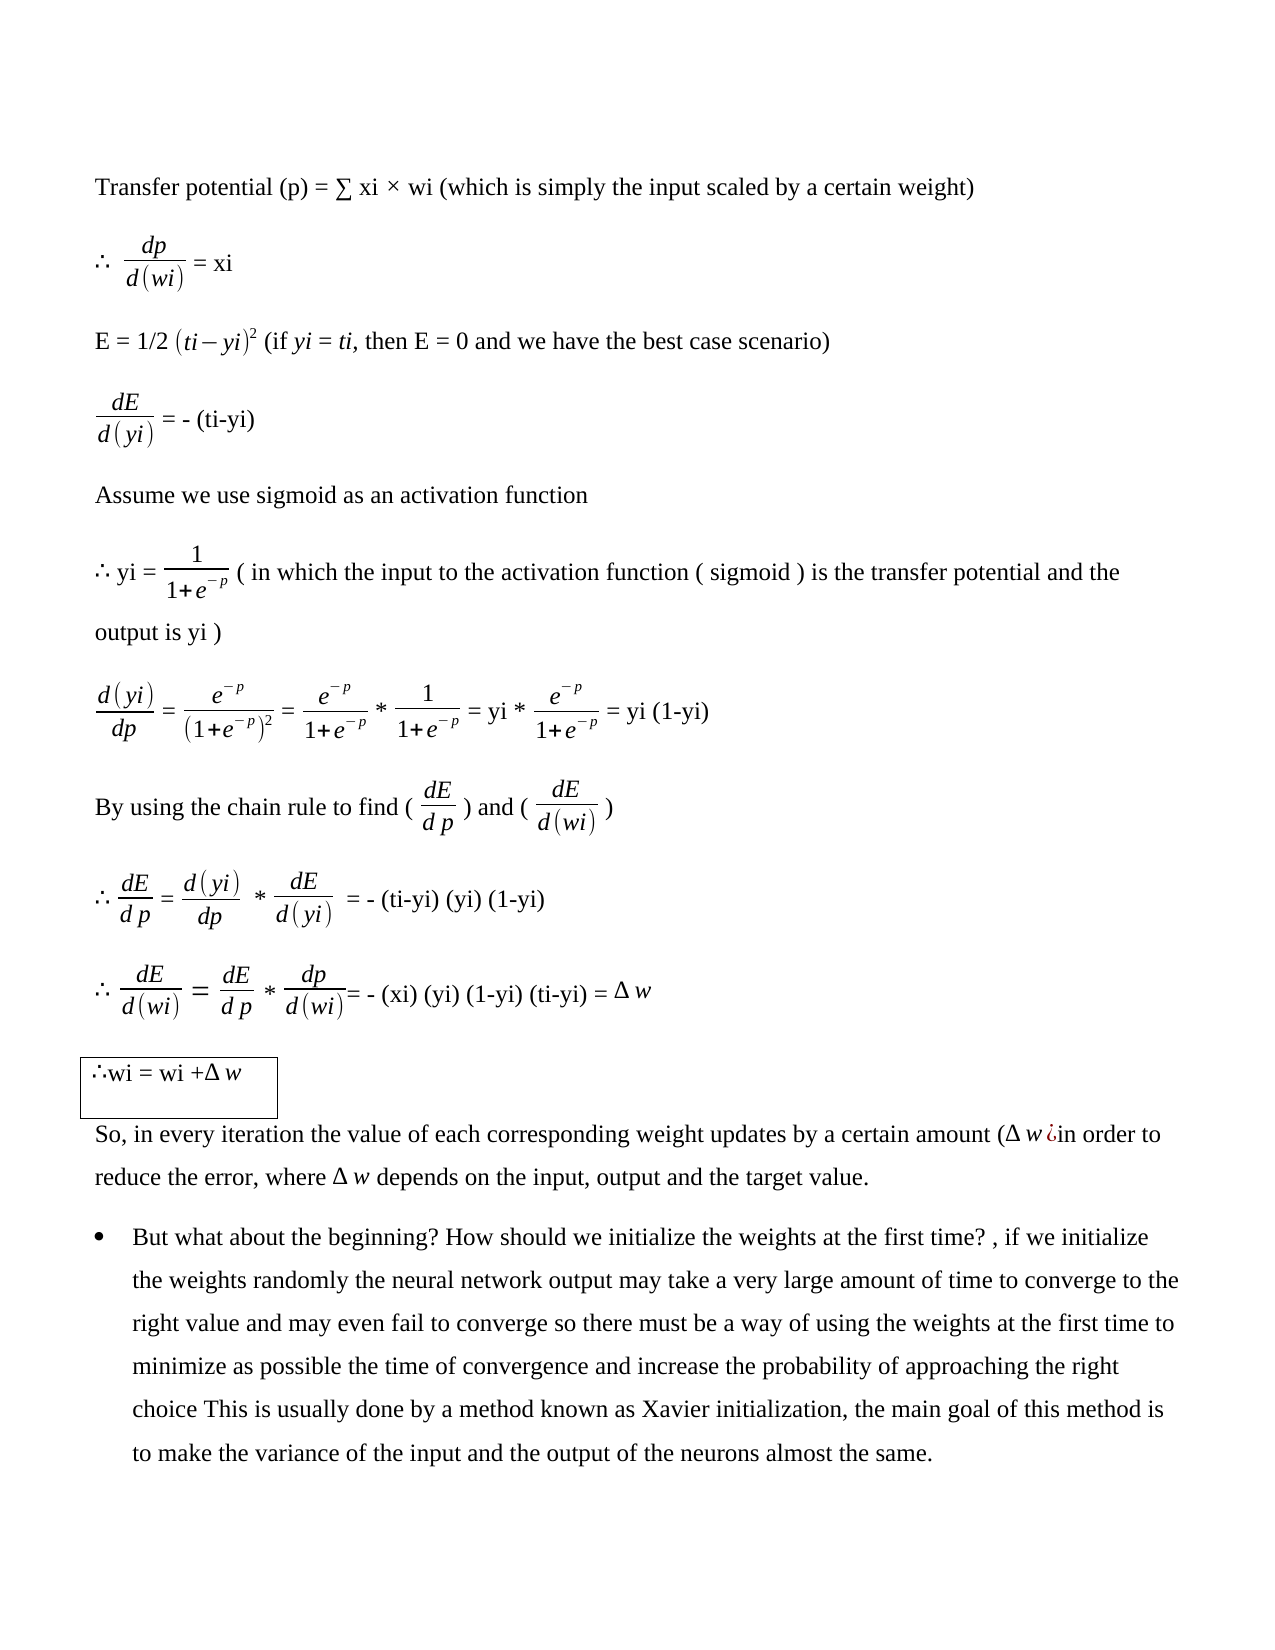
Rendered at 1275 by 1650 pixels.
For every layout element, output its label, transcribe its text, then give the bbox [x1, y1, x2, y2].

text Transfer potential (p) = ∑ xi wi (which is simply the input scaled by a certain weight) [94, 172, 1181, 201]
text Assume we use sigmoid as an activation function [94, 480, 1181, 509]
text = = * = yi * = yi (1-yi) [94, 677, 1181, 744]
text So, in every iteration the value of each corresponding weight updates by a certain amount (in order to reduce the error, where depends on the input, output and the target value. [94, 1119, 1181, 1191]
text yi = ( in which the input to the activation function ( sigmoid ) is the transfer potential and the output is yi ) [94, 540, 1181, 646]
list But what about the beginning? How should we initialize the weights at the first time? , if we initialize the weights randomly the neural network output may take a very large amount of time to converge to the right value and may even fail to converge so there must be a way of using the weights at the first time to minimize as possible the time of convergence and increase the probability of approaching the right choice This is usually done by a method known as Xavier initialization, the main goal of this method is to make the variance of the input and the output of the neurons almost the same. [94, 1222, 1181, 1466]
text By using the chain rule to find ( ) and ( ) [94, 776, 1181, 837]
text = * = - (xi) (yi) (1-yi) (ti-yi) = [94, 960, 1181, 1021]
text = xi [94, 232, 1181, 293]
text E = 1/2 (if yi = ti, then E = 0 and we have the best case scenario) [94, 324, 1181, 357]
text = * = - (ti-yi) (yi) (1-yi) [94, 868, 1181, 929]
table_header wi = wi + [81, 1058, 277, 1118]
text = - (ti-yi) [94, 388, 1181, 449]
